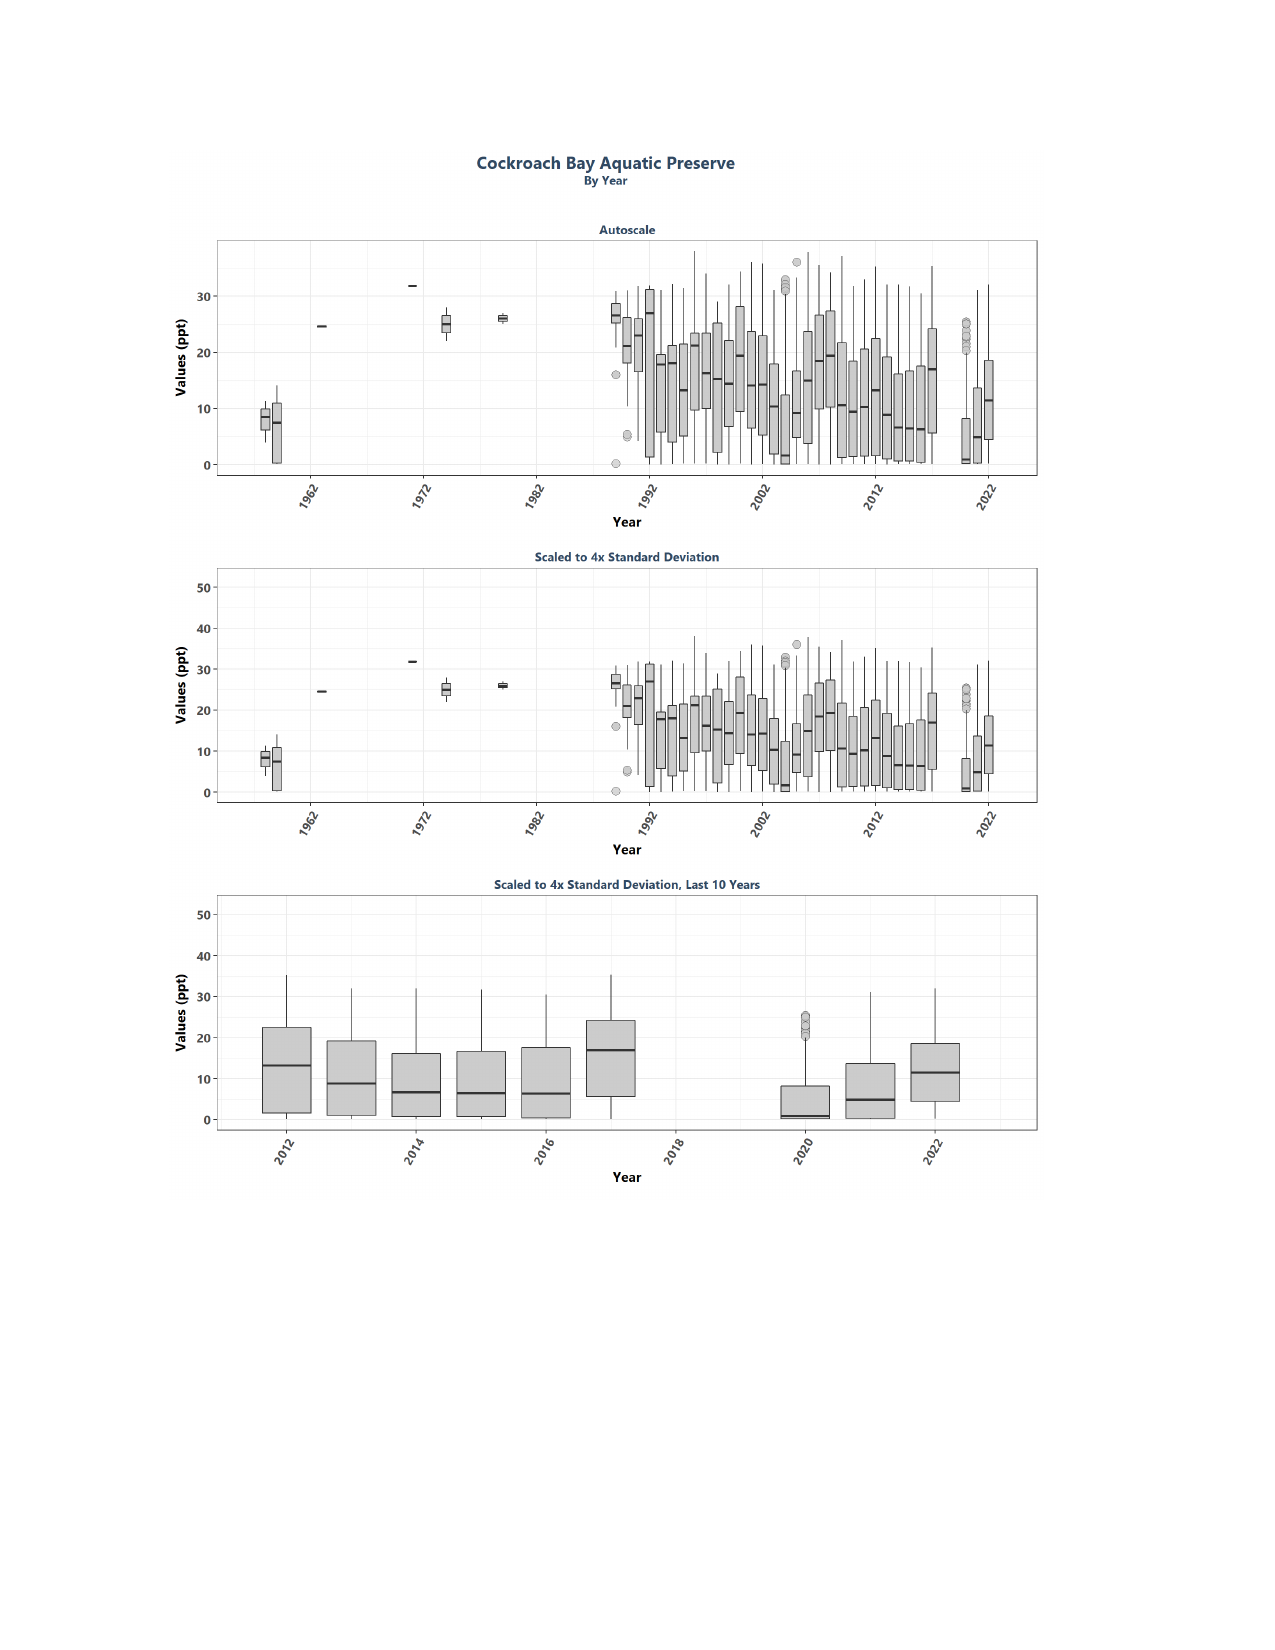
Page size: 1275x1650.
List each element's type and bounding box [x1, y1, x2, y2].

picture [168, 150, 1044, 1200]
